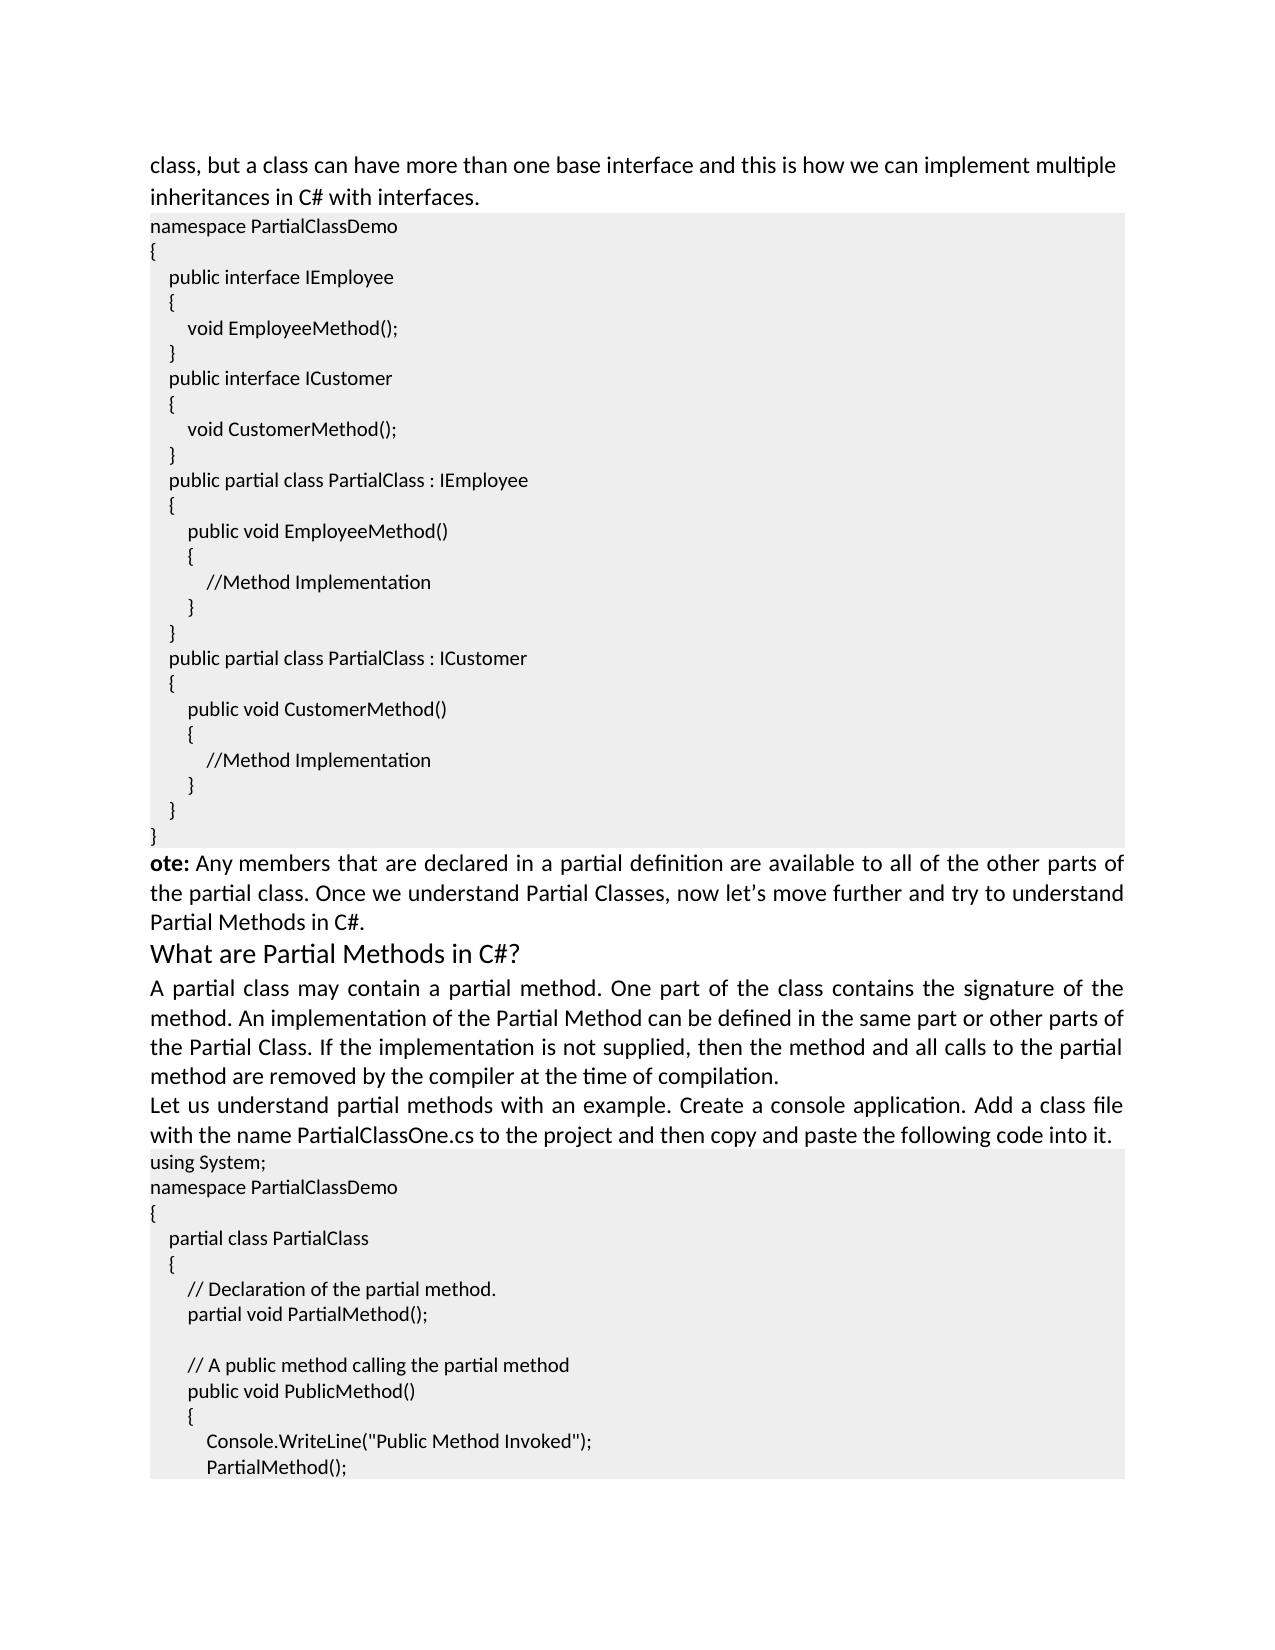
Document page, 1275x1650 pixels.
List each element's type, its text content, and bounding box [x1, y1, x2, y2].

text void EmployeeMethod(); [150, 315, 1125, 340]
text } [150, 594, 1125, 620]
text { [150, 493, 1125, 518]
text //Method Implementation [150, 569, 1125, 594]
text { [150, 543, 1125, 569]
text namespace PartialClassDemo [150, 1174, 1125, 1200]
text //Method Implementation [150, 747, 1125, 772]
text void CustomerMethod(); [150, 416, 1125, 442]
text } [150, 620, 1125, 645]
text { [150, 721, 1125, 747]
text { [150, 391, 1125, 416]
text { [150, 1251, 1125, 1276]
text // A public method calling the partial method [150, 1352, 1125, 1378]
text public void EmployeeMethod() [150, 518, 1125, 543]
text { [150, 1403, 1125, 1429]
text A partial class may contain a partial method. One part of the class contains the signature of the method. An implementation of the Partial Method can be defined in the same part or other parts of the Partial Class. If the implementation is not supplied, then the method and all calls to the partial method are removed by the compiler at the time of compilation. [150, 973, 1125, 1091]
text } [150, 823, 1125, 848]
text // Declaration of the partial method. [150, 1276, 1125, 1302]
text using System; [150, 1149, 1125, 1174]
text partial class PartialClass [150, 1225, 1125, 1251]
text public interface IEmployee [150, 264, 1125, 289]
text { [150, 671, 1125, 696]
text partial void PartialMethod(); [150, 1302, 1125, 1327]
text public interface ICustomer [150, 366, 1125, 391]
text ote: Any members that are declared in a partial definition are available to all of the other parts of the partial class. Once we understand Partial Classes, now let’s move further and try to understand Partial Methods in C#. [150, 848, 1125, 936]
text { [150, 289, 1125, 315]
text { [150, 1200, 1125, 1225]
text Console.WriteLine("Public Method Invoked"); [150, 1429, 1125, 1454]
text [150, 150, 1125, 211]
subtitle What are Partial Methods in C#? [150, 936, 1125, 971]
text } [150, 340, 1125, 366]
text public partial class PartialClass : IEmployee [150, 467, 1125, 493]
text public partial class PartialClass : ICustomer [150, 645, 1125, 671]
text PartialMethod(); [150, 1454, 1125, 1479]
text namespace PartialClassDemo [150, 213, 1125, 238]
text { [150, 238, 1125, 264]
text public void PublicMethod() [150, 1378, 1125, 1403]
text } [150, 772, 1125, 798]
text } [150, 798, 1125, 823]
text public void CustomerMethod() [150, 696, 1125, 721]
text } [150, 442, 1125, 467]
text Let us understand partial methods with an example. Create a console application. Add a class file with the name PartialClassOne.cs to the project and then copy and paste the following code into it. [150, 1091, 1125, 1149]
